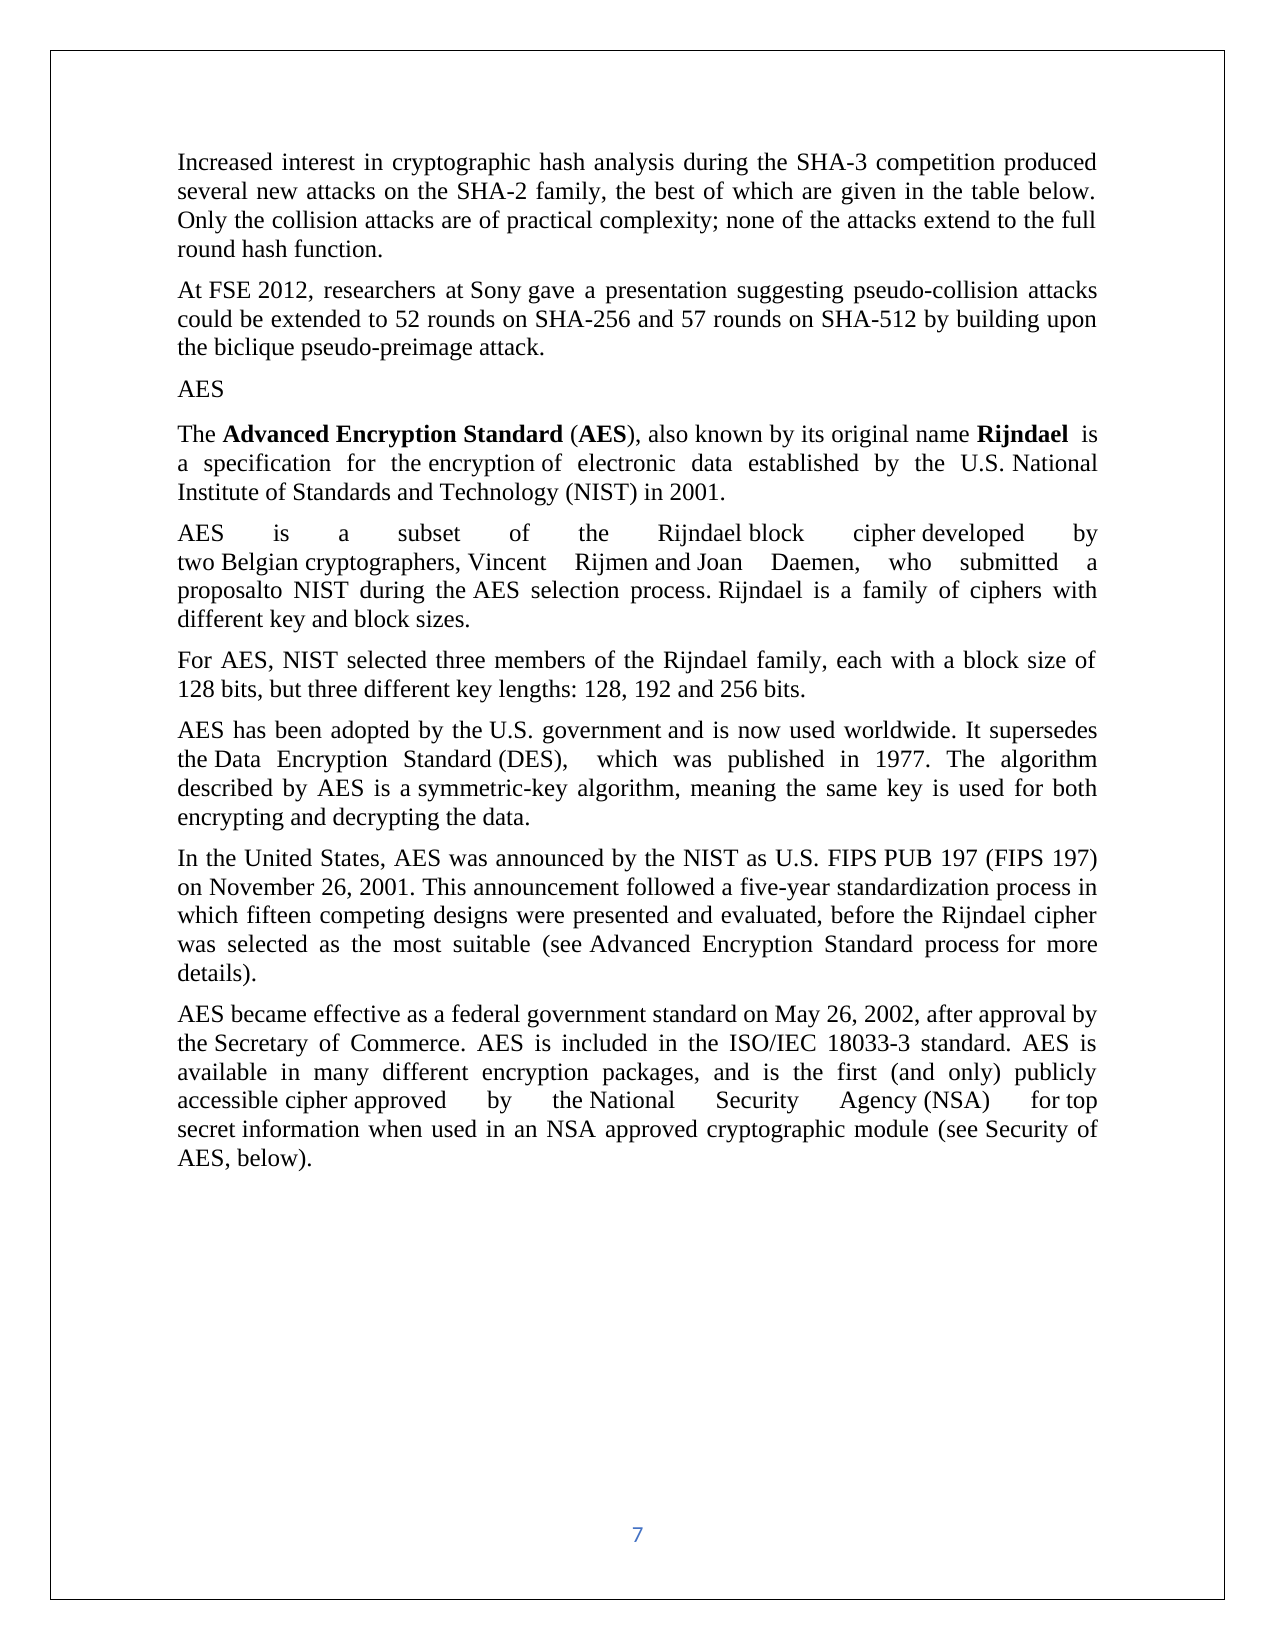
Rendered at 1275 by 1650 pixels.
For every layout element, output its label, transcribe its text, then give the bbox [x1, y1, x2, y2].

text For AES, NIST selected three members of the Rijndael family, each with a block size of 128 bits, but three different key lengths: 128, 192 and 256 bits. [177, 646, 1098, 703]
text AES became effective as a federal government standard on May 26, 2002, after approval by the Secretary of Commerce. AES is included in the ISO/IEC 18033-3 standard. AES is available in many different encryption packages, and is the first (and only) publicly accessible cipher approved by the National Security Agency (NSA) for top secret information when used in an NSA approved cryptographic module (see Security of AES, below). [177, 999, 1098, 1172]
text AES has been adopted by the U.S. government and is now used worldwide. It supersedes the Data Encryption Standard (DES), which was published in 1977. The algorithm described by AES is a symmetric-key algorithm, meaning the same key is used for both encrypting and decrypting the data. [177, 716, 1098, 831]
text AES is a subset of the Rijndael block cipher developed by two Belgian cryptographers, Vincent Rijmen and Joan Daemen, who submitted a proposalto NIST during the AES selection process. Rijndael is a family of ciphers with different key and block sizes. [177, 518, 1098, 633]
text At FSE 2012, researchers at Sony gave a presentation suggesting pseudo-collision attacks could be extended to 52 rounds on SHA-256 and 57 rounds on SHA-512 by building upon the biclique pseudo-preimage attack. [177, 275, 1098, 361]
text Increased interest in cryptographic hash analysis during the SHA-3 competition produced several new attacks on the SHA-2 family, the best of which are given in the table below. Only the collision attacks are of practical complexity; none of the attacks extend to the full round hash function. [177, 147, 1098, 262]
text In the United States, AES was announced by the NIST as U.S. FIPS PUB 197 (FIPS 197) on November 26, 2001. This announcement followed a five-year standardization process in which fifteen competing designs were presented and evaluated, before the Rijndael cipher was selected as the most suitable (see Advanced Encryption Standard process for more details). [177, 843, 1098, 987]
text The Advanced Encryption Standard (AES), also known by its original name Rijndael is a specification for the encryption of electronic data established by the U.S. National Institute of Standards and Technology (NIST) in 2001. [177, 419, 1098, 506]
subtitle AES [177, 374, 1098, 402]
